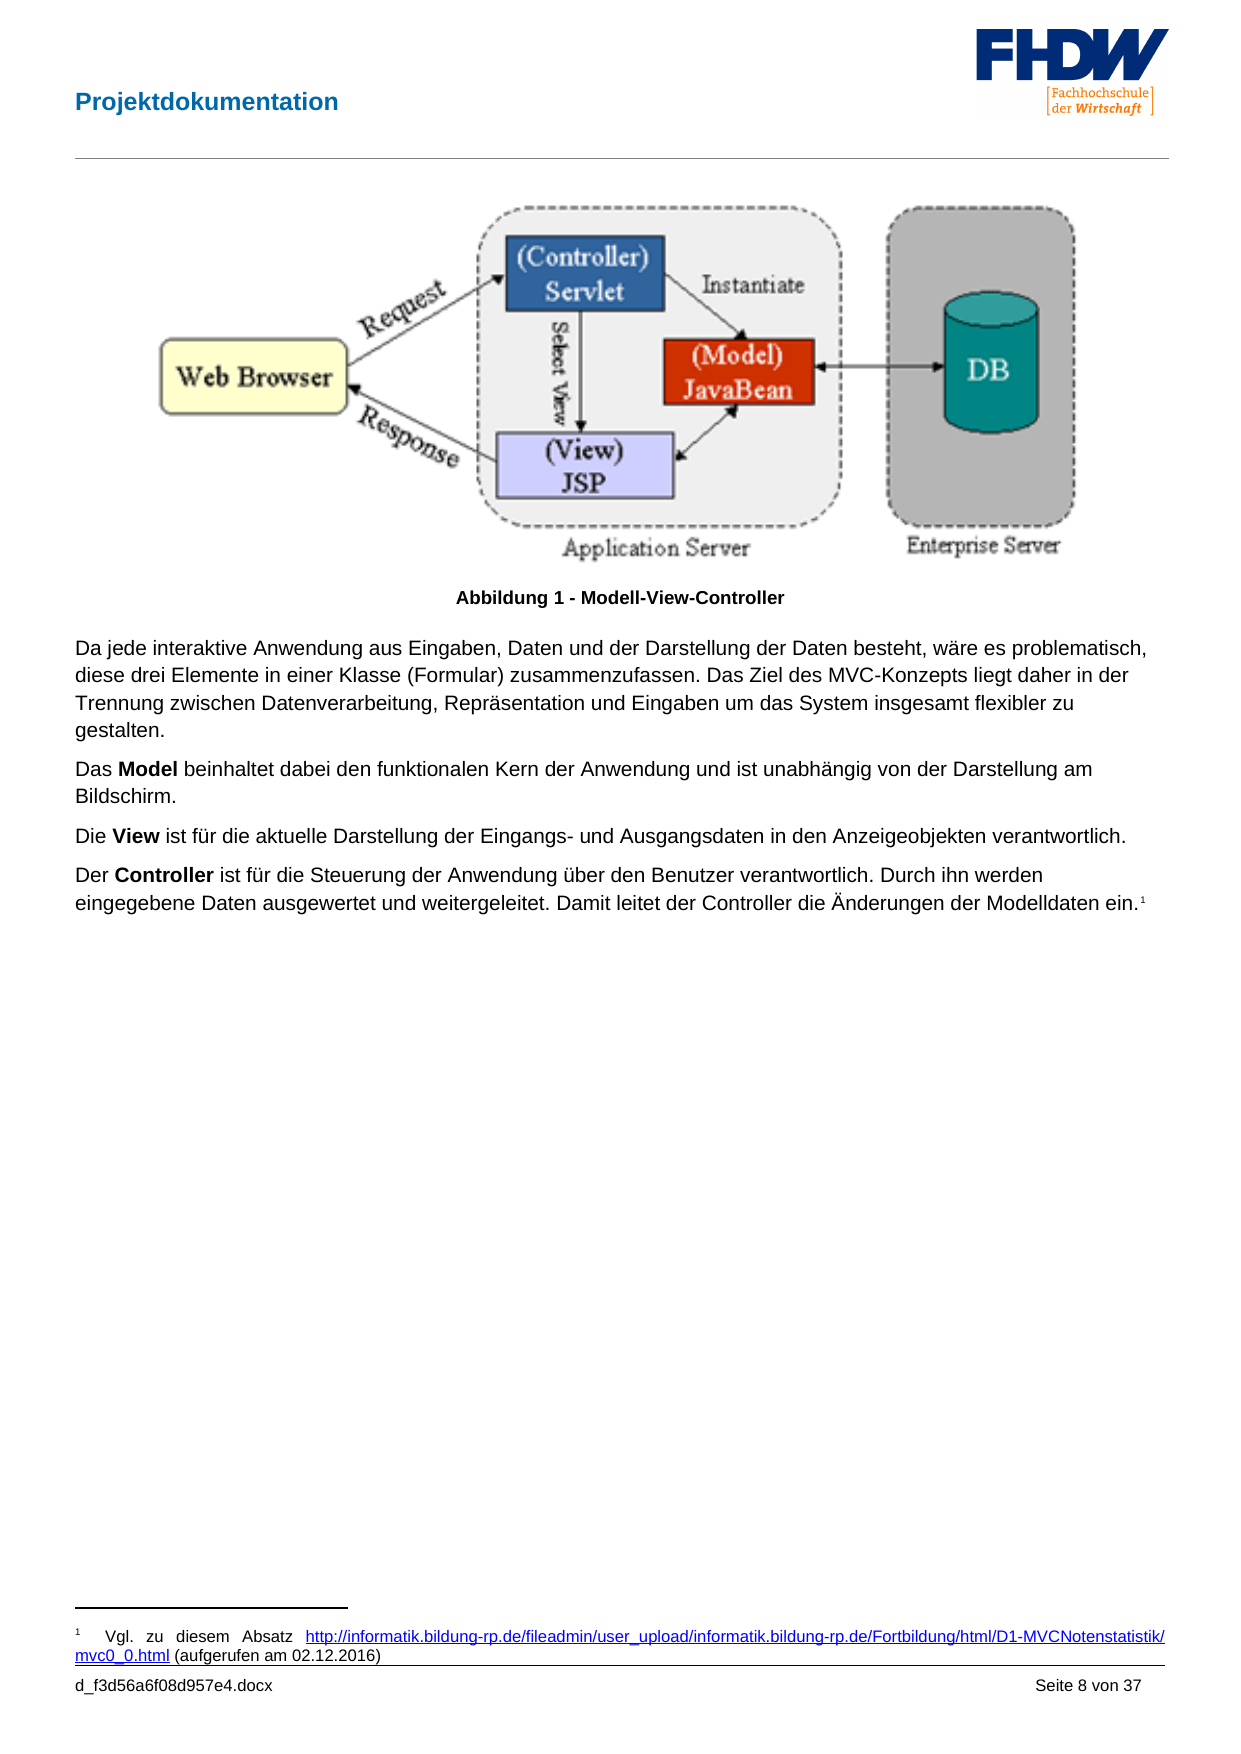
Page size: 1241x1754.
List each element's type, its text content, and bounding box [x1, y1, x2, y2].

text Die View ist für die aktuelle Darstellung der Eingangs- und Ausgangsdaten in den Anzeigeobjekten verantwortlich. [75, 821, 1165, 848]
text Da jede interaktive Anwendung aus Eingaben, Daten und der Darstellung der Daten besteht, wäre es problematisch, diese drei Elemente in einer Klasse (Formular) zusammenzufassen. Das Ziel des MVC-Konzepts liegt daher in der Trennung zwischen Datenverarbeitung, Repräsentation und Eingaben um das System insgesamt flexibler zu gestalten. [75, 633, 1165, 741]
picture [976, 29, 1169, 116]
text Das Model beinhaltet dabei den funktionalen Kern der Anwendung und ist unabhängig von der Darstellung am Bildschirm. [75, 754, 1165, 808]
picture [153, 198, 1088, 569]
text Der Controller ist für die Steuerung der Anwendung über den Benutzer verantwortlich. Durch ihn werden eingegebene Daten ausgewertet und weitergeleitet. Damit leitet der Controller die Änderungen der Modelldaten ein. [75, 860, 1165, 914]
